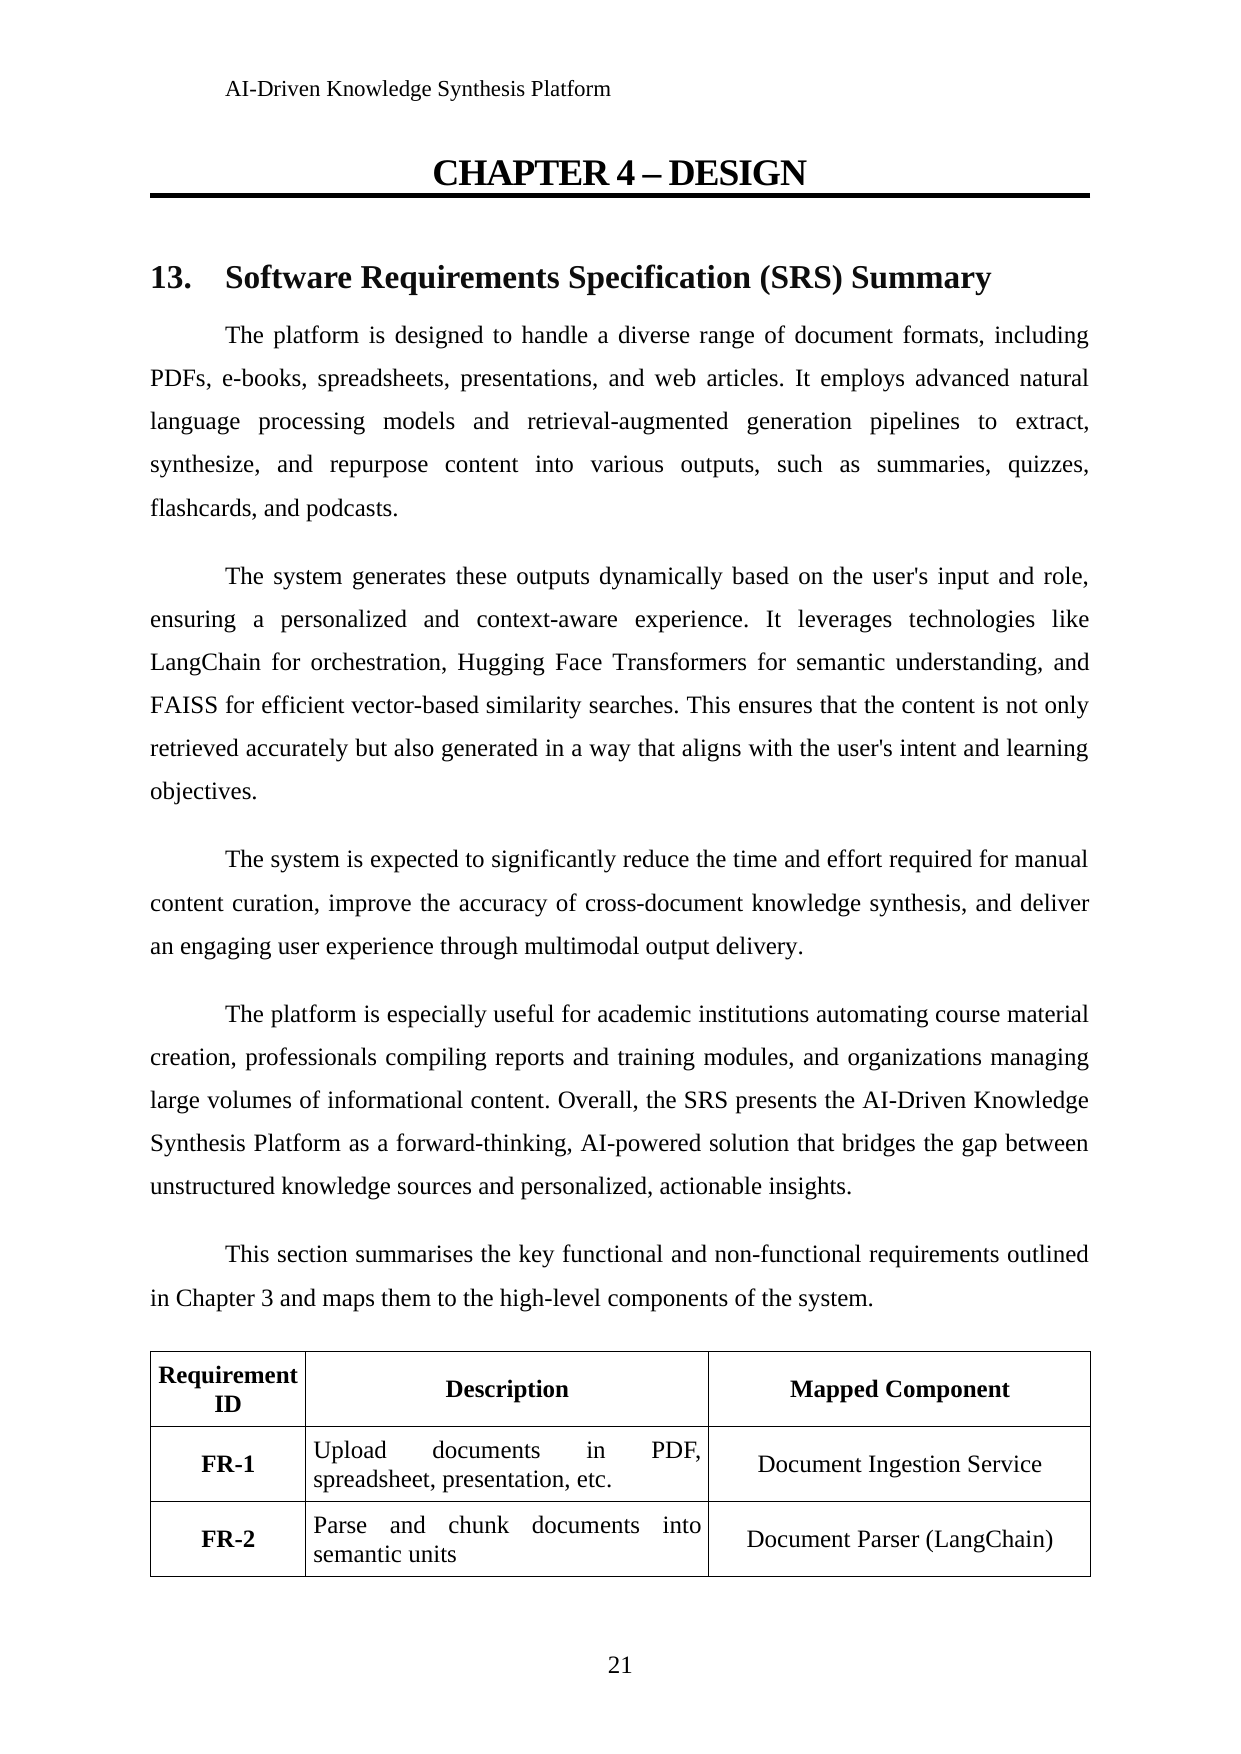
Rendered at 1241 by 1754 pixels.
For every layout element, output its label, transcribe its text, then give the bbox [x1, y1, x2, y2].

title CHAPTER 4 – DESIGN [150, 150, 1090, 193]
subtitle Software Requirements Specification (SRS) Summary [150, 257, 1090, 295]
table_header Requirement ID [151, 1352, 305, 1426]
table_cell FR-1 [151, 1427, 305, 1501]
table_cell Upload documents in PDF, spreadsheet, presentation, etc. [306, 1427, 708, 1501]
table_cell Document Ingestion Service [709, 1427, 1090, 1501]
text The platform is especially useful for academic institutions automating course material creation, professionals compiling reports and training modules, and organizations managing large volumes of informational content. Overall, the SRS presents the AI-Driven Knowledge Synthesis Platform as a forward-thinking, AI-powered solution that bridges the gap between unstructured knowledge sources and personalized, actionable insights. [150, 999, 1090, 1200]
text The system generates these outputs dynamically based on the user's input and role, ensuring a personalized and context-aware experience. It leverages technologies like LangChain for orchestration, Hugging Face Transformers for semantic understanding, and FAISS for efficient vector-based similarity searches. This ensures that the content is not only retrieved accurately but also generated in a way that aligns with the user's intent and learning objectives. [150, 561, 1090, 805]
text The system is expected to significantly reduce the time and effort required for manual content curation, improve the accuracy of cross-document knowledge synthesis, and deliver an engaging user experience through multimodal output delivery. [150, 844, 1090, 959]
table_cell Parse and chunk documents into semantic units [306, 1502, 708, 1576]
table_header Mapped Component [709, 1352, 1090, 1426]
table_cell FR-2 [151, 1502, 305, 1576]
text This section summarises the key functional and non-functional requirements outlined in Chapter 3 and maps them to the high-level components of the system. [150, 1239, 1090, 1311]
text The platform is designed to handle a diverse range of document formats, including PDFs, e-books, spreadsheets, presentations, and web articles. It employs advanced natural language processing models and retrieval-augmented generation pipelines to extract, synthesize, and repurpose content into various outputs, such as summaries, quizzes, flashcards, and podcasts. [150, 320, 1090, 521]
table_header Description [306, 1352, 708, 1426]
table_cell Document Parser (LangChain) [709, 1502, 1090, 1576]
